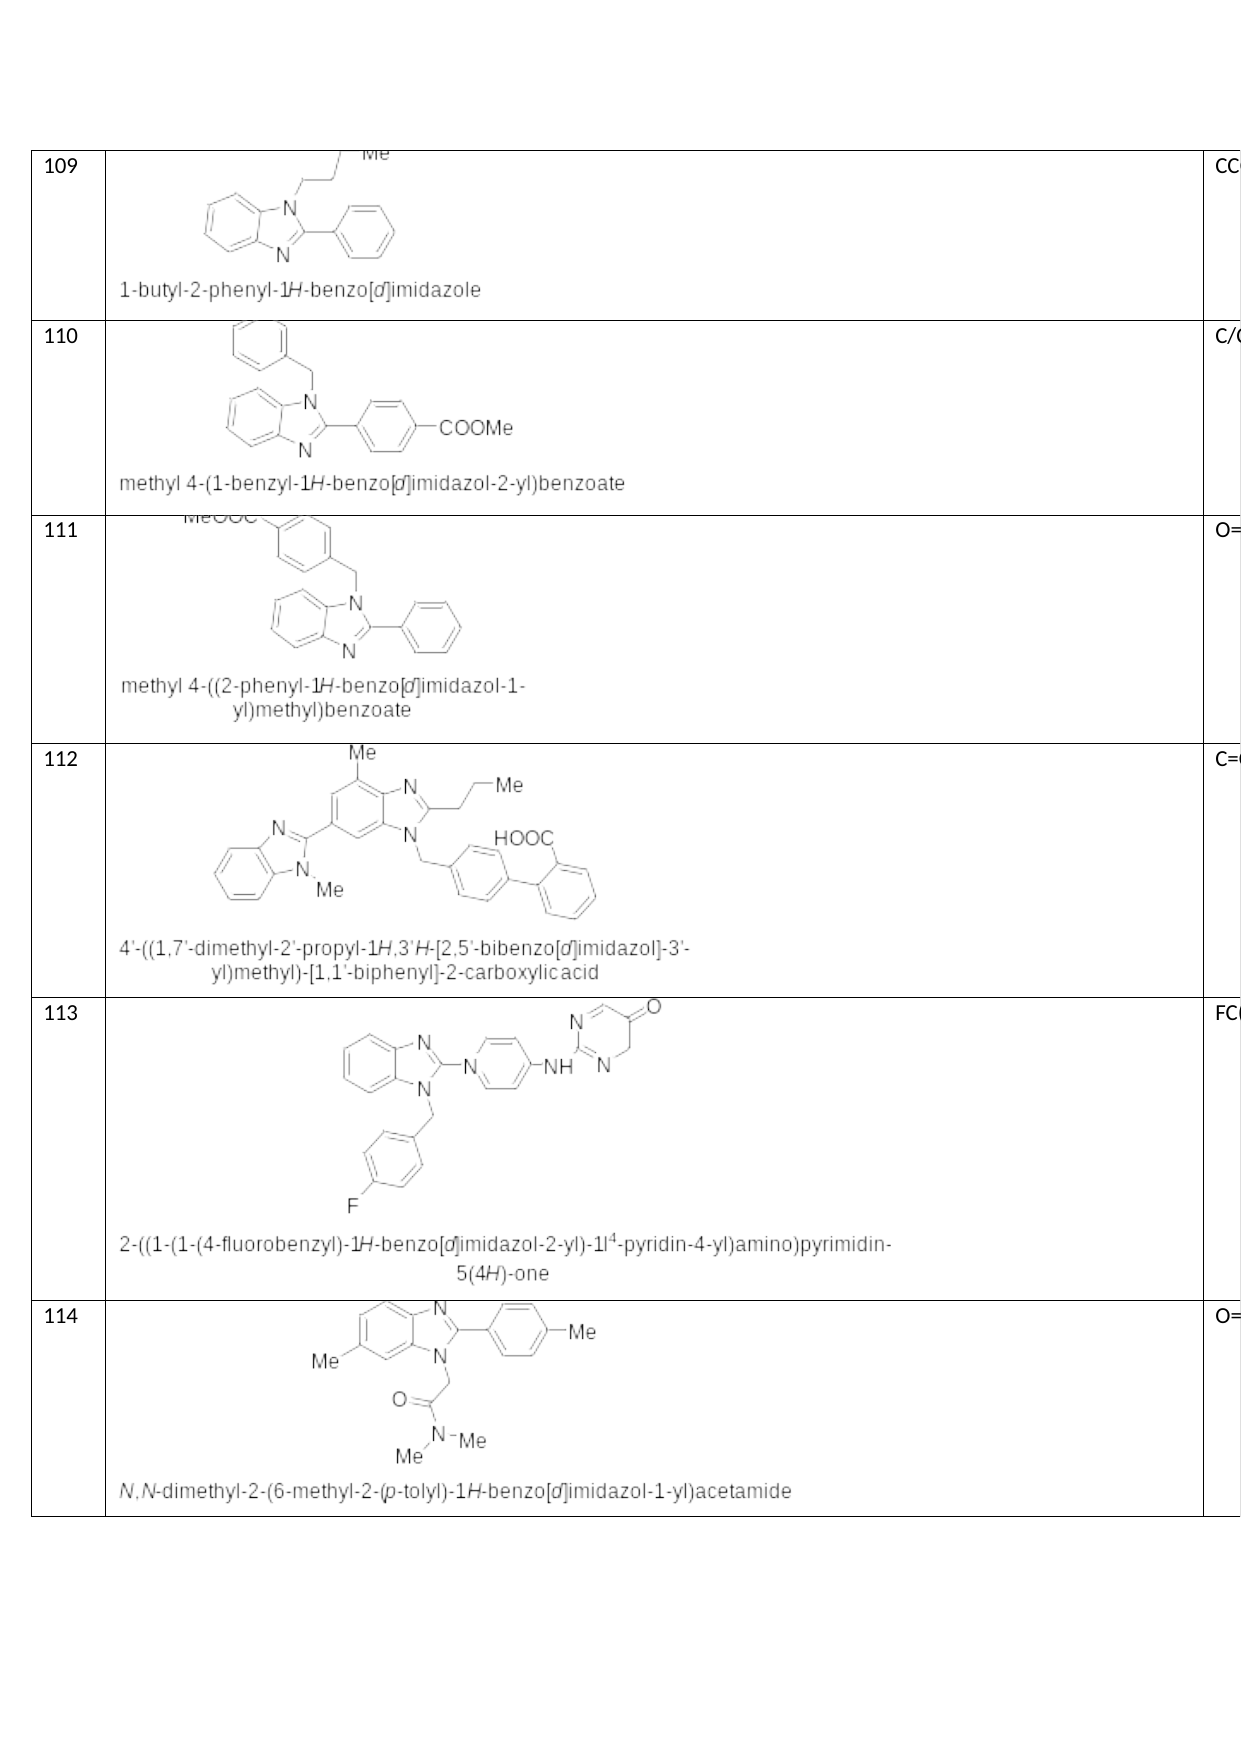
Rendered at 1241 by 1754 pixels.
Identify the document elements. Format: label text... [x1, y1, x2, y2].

table_cell C/C=C1CN=C(C2=CC=C(C(OC)=O)C=C2)N\1CC3=CC=CC=C3 [1204, 321, 1240, 514]
table_cell [106, 998, 1203, 1300]
table_cell 114 [32, 1301, 105, 1516]
table_cell 112 [32, 744, 105, 997]
table_cell [106, 1301, 1203, 1516]
table_cell O=C(C(C=C1)=CC=C1CN2C(C3=CC=CC=C3)=NC4=CC=CC=C42)OC [1204, 516, 1240, 743]
table_cell 113 [32, 998, 105, 1300]
table_cell [106, 516, 1203, 743]
table_cell 110 [32, 321, 105, 514]
table_cell 109 [32, 151, 105, 320]
table_cell 111 [32, 516, 105, 743]
table_cell [106, 321, 1203, 514]
table_cell [106, 744, 1203, 997]
table_cell CCCCN1C(C2=CC=CC=C2)=NC3=CC=CC=C31 [1204, 151, 1240, 320]
table_cell [106, 151, 1203, 320]
table_cell C=CCCN1C2=CC(C3=NC(C=CC=C4)=C4N3C)=CC(C)=C2N=C1CCC.O=C(C5=CC=CC=C5)O [1204, 744, 1240, 997]
table_cell FC(C=C1)=CC=C1CN2C3=CC=CC=C3N=C2[N]4=CC=C(NC5=NCC(C=N5)=O)C=C4 [1204, 998, 1240, 1300]
table_cell O=C(N(C)C)CN1C2=CC(C)=CC=C2N=C1C3=CC=C(C)C=C3 [1204, 1301, 1240, 1516]
